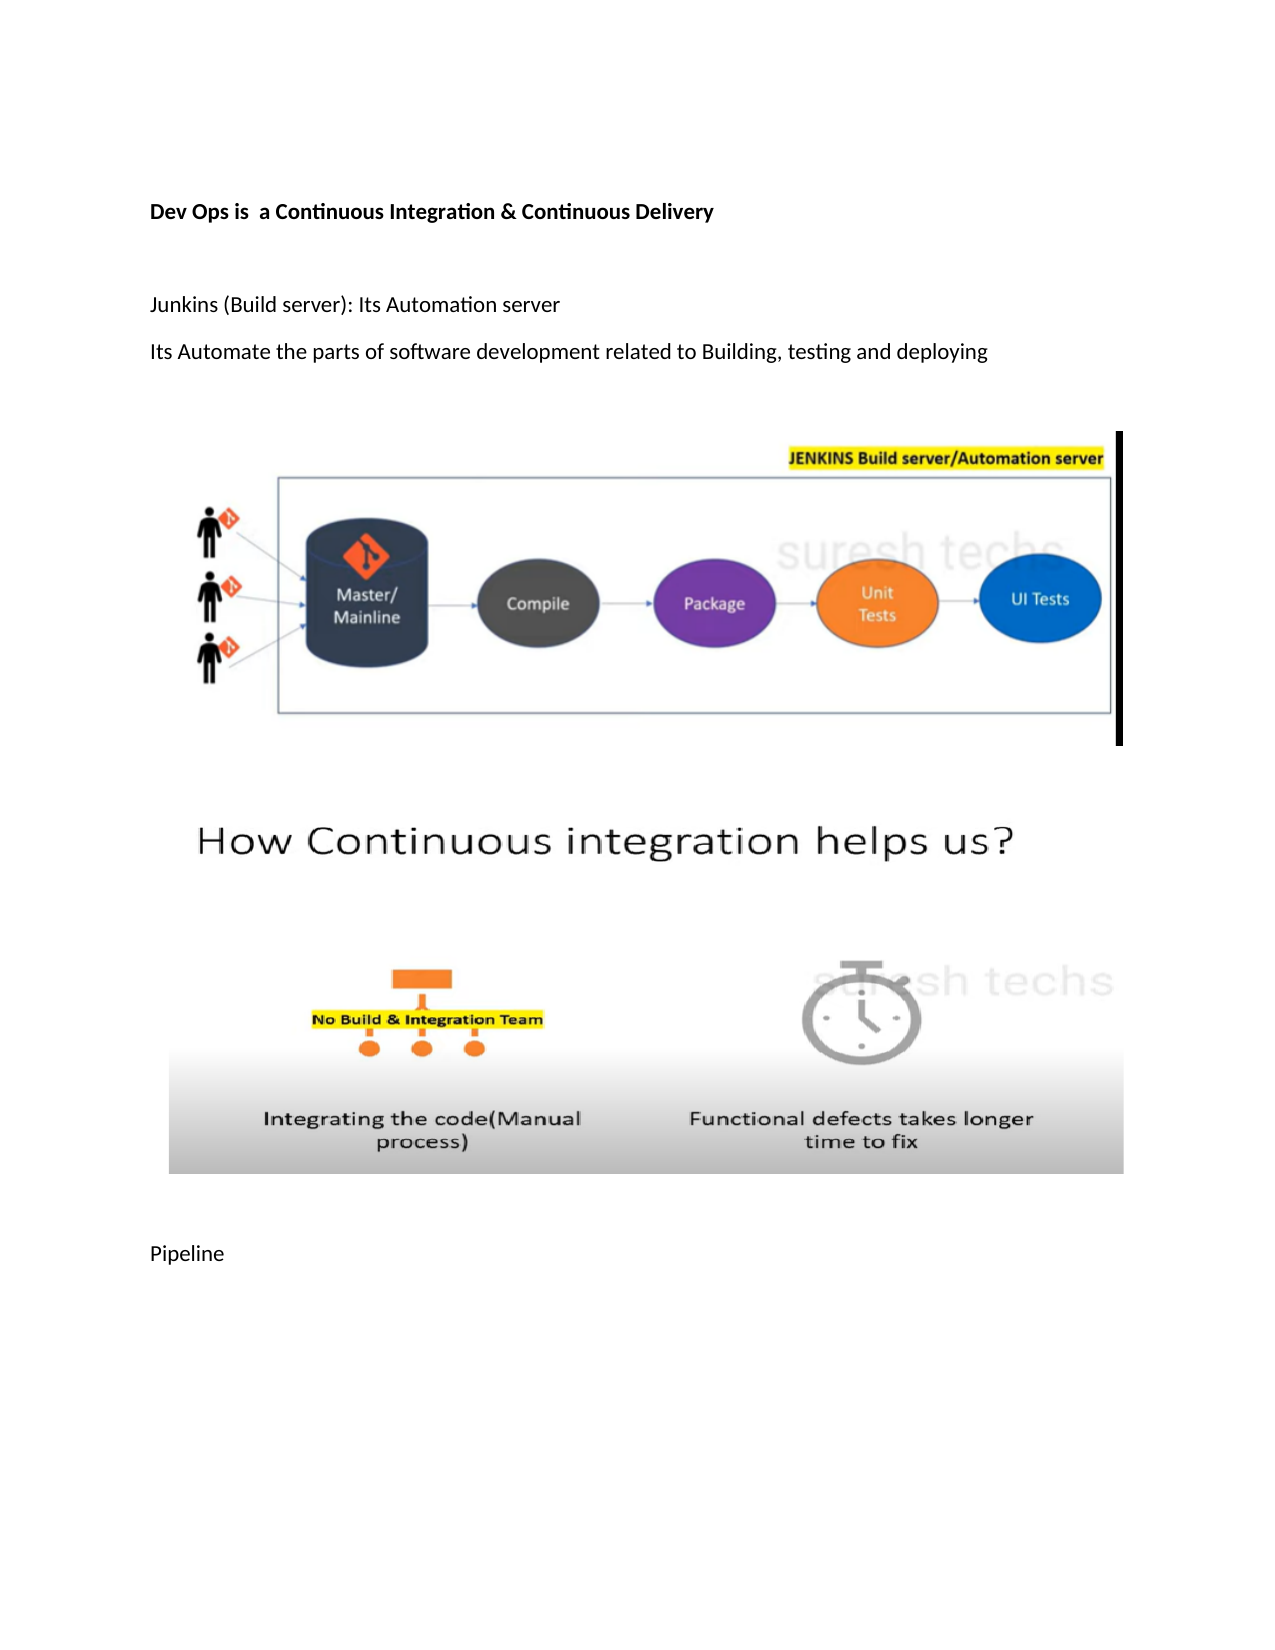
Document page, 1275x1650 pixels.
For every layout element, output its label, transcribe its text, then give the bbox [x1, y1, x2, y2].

text Junkins (Build server): Its Automation server [150, 291, 1125, 319]
text Dev Ops is a Continuous Integration & Continuous Delivery [150, 197, 1125, 225]
text Its Automate the parts of software development related to Building, testing and deploying [150, 337, 1125, 366]
text Pipeline [150, 1239, 1125, 1267]
